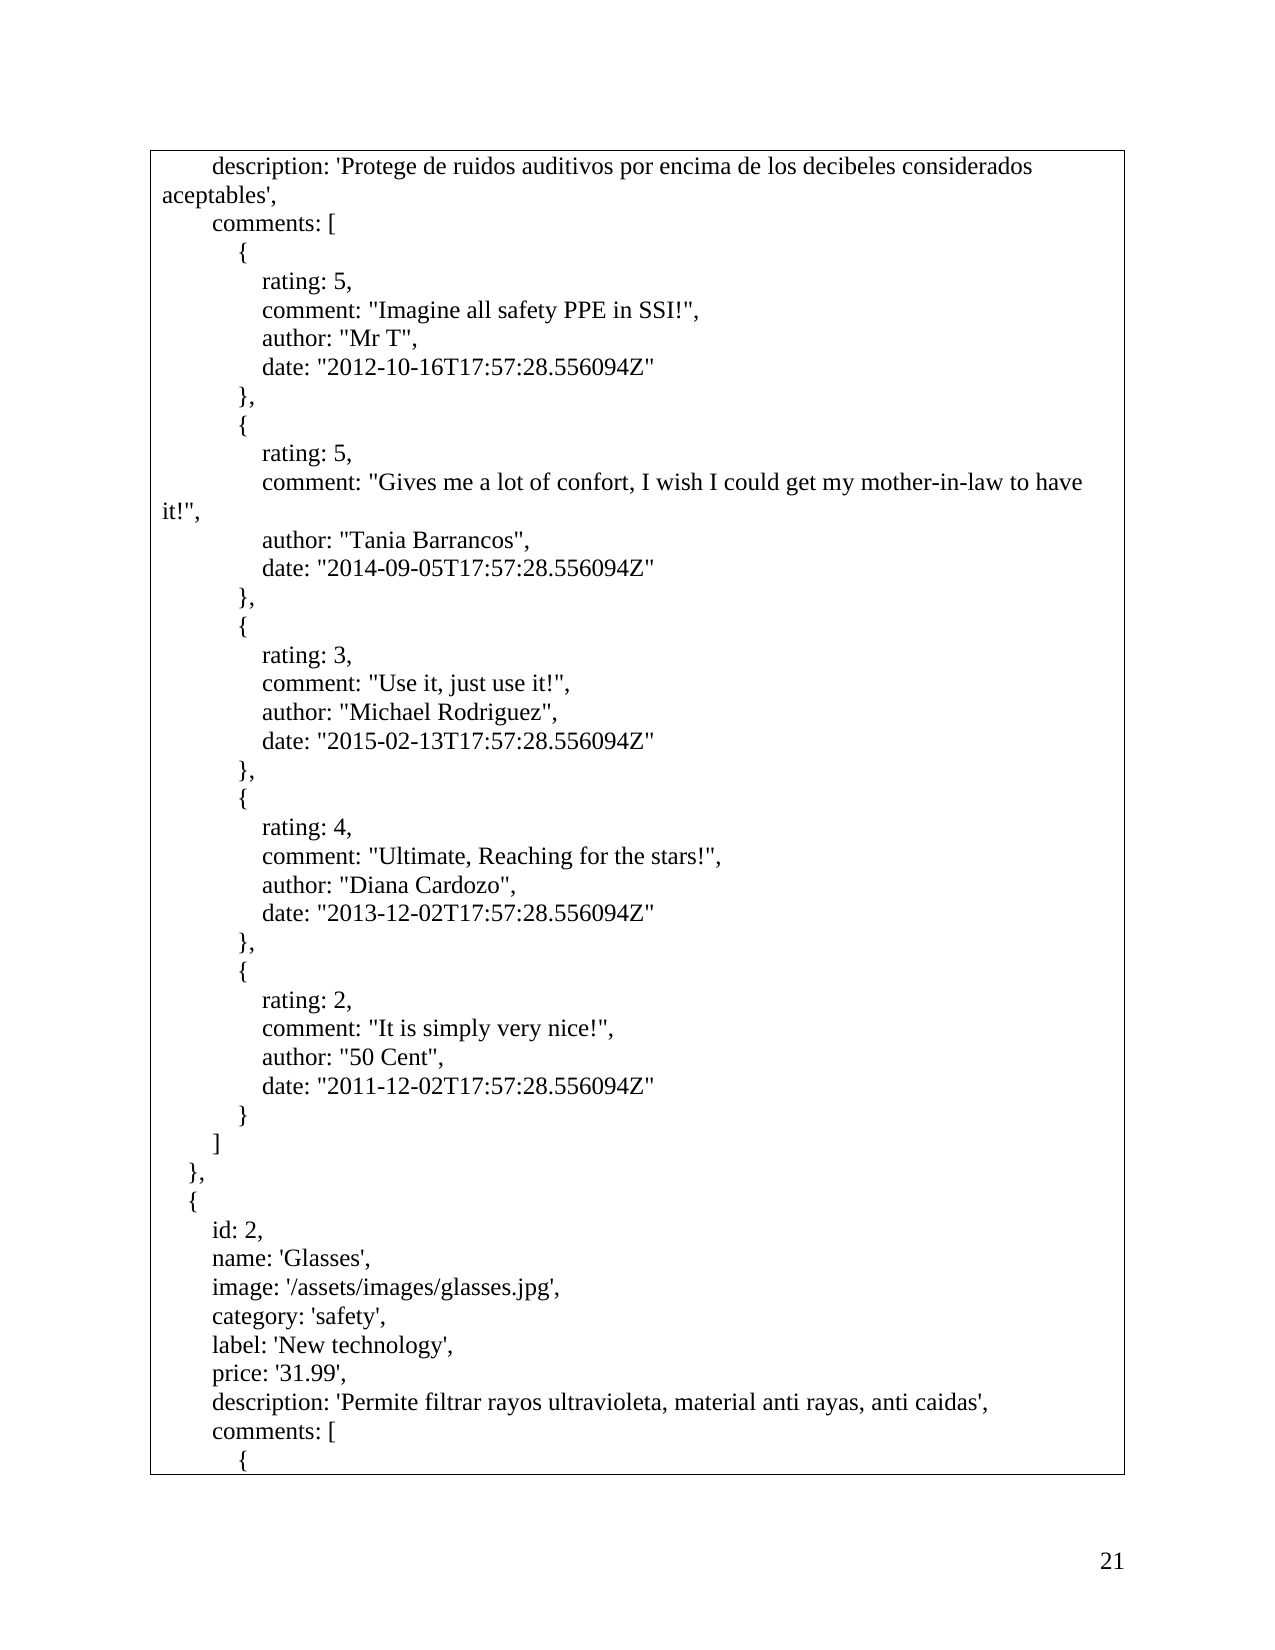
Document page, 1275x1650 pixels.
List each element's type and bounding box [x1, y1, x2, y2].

table_cell [151, 151, 1124, 1473]
